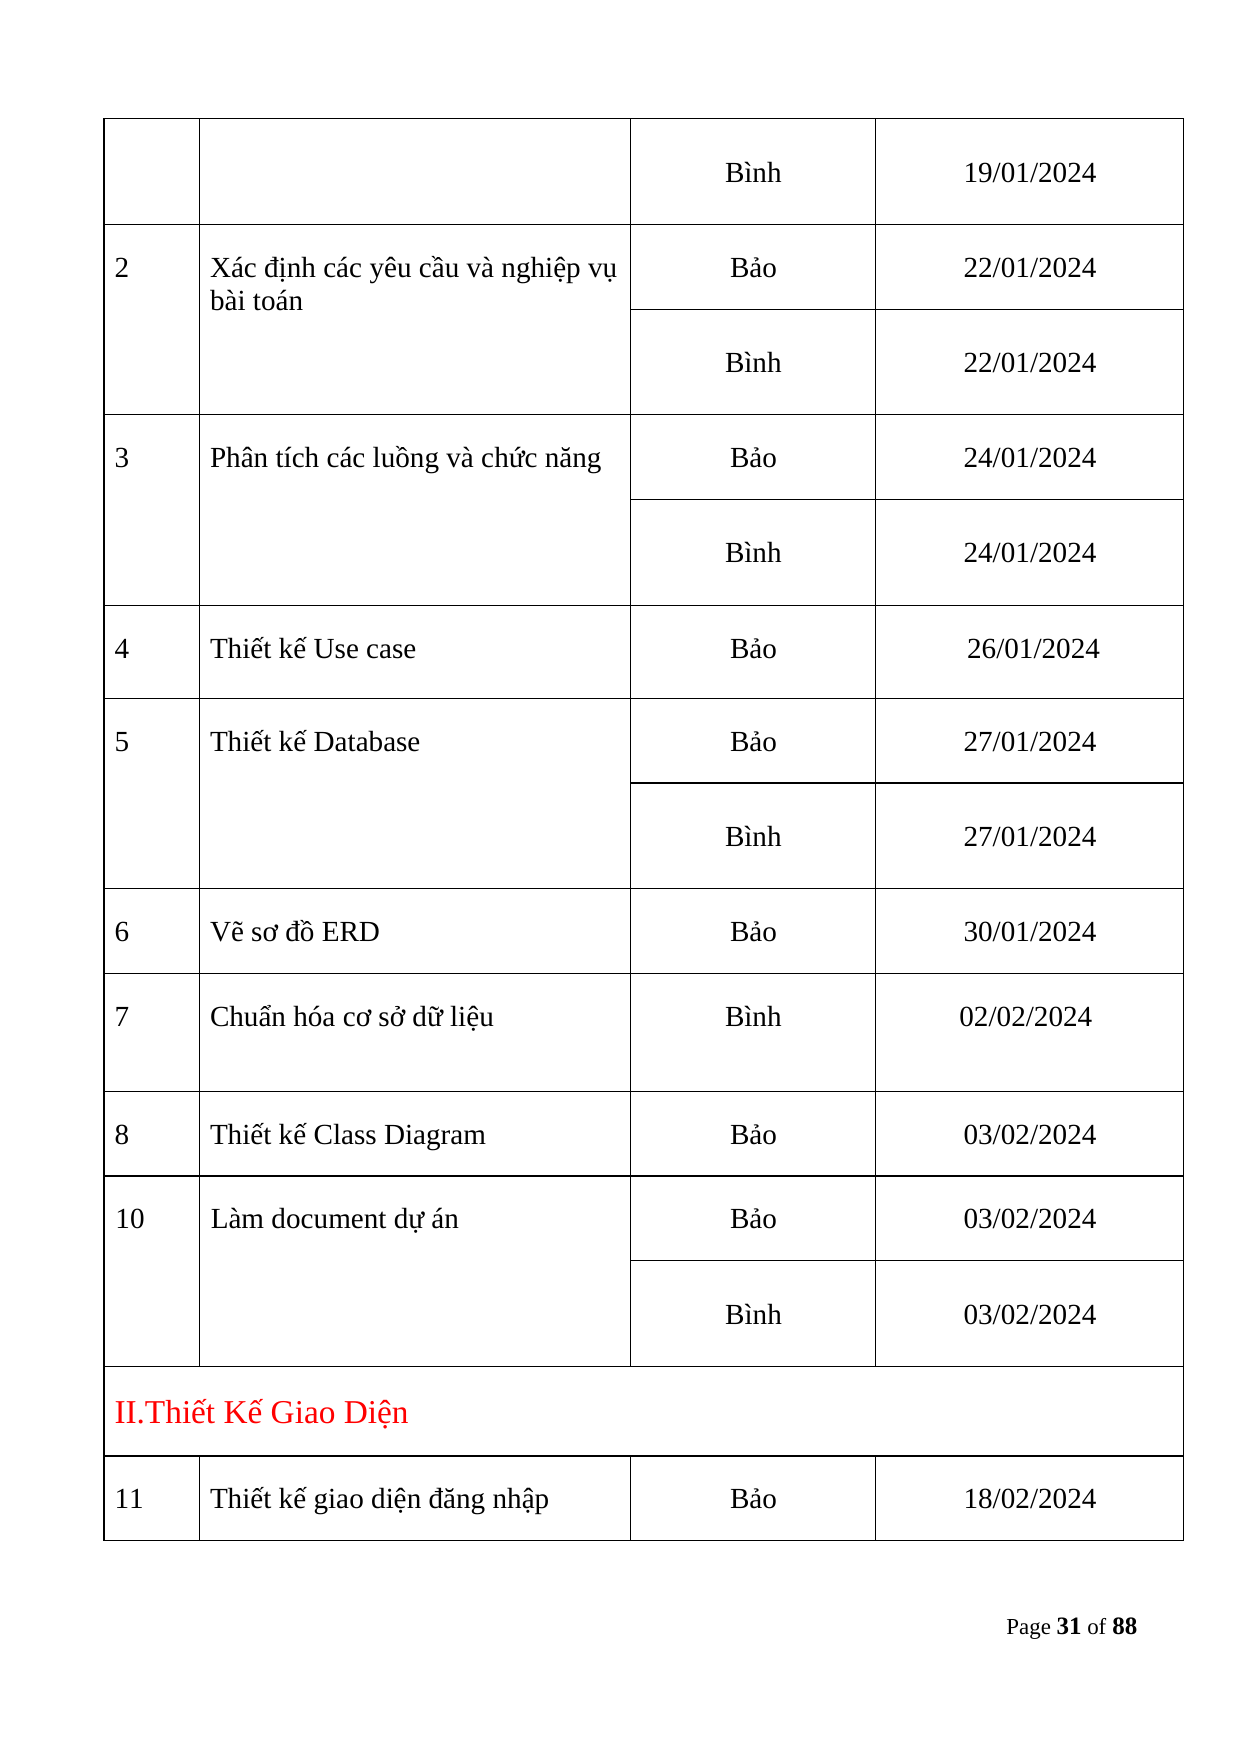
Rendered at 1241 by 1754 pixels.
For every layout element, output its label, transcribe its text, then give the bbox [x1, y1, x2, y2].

table_cell 3 [105, 415, 199, 604]
table_cell 22/01/2024 [876, 225, 1183, 308]
table_cell Bảo [631, 1092, 875, 1175]
table_cell 10 [105, 1177, 199, 1366]
table_cell 5 [105, 699, 199, 888]
table_cell Thiết kế Use case [200, 606, 630, 697]
table_cell Thiết kế giao diện đăng nhập [200, 1457, 630, 1540]
table_cell Bảo [631, 606, 875, 697]
table_cell 03/02/2024 [876, 1261, 1183, 1366]
table_cell 4 [105, 606, 199, 697]
table_cell 02/02/2024 [876, 974, 1183, 1091]
table_cell Bình [631, 784, 875, 888]
table_cell 8 [105, 1092, 199, 1175]
table_cell Bình [631, 119, 875, 224]
table_cell II.Thiết Kế Giao Diện [105, 1367, 1183, 1455]
table_cell 03/02/2024 [876, 1092, 1183, 1175]
table_cell 19/01/2024 [876, 119, 1183, 224]
table_cell 03/02/2024 [876, 1177, 1183, 1260]
table_cell 24/01/2024 [876, 500, 1183, 604]
table_cell 7 [105, 974, 199, 1091]
table_cell 18/02/2024 [876, 1457, 1183, 1540]
table_cell Bảo [631, 415, 875, 499]
table_cell Bảo [631, 1177, 875, 1260]
table_cell Xác định các yêu cầu và nghiệp vụ bài toán [200, 225, 630, 414]
table_cell Bảo [631, 889, 875, 973]
table_cell 22/01/2024 [876, 310, 1183, 414]
table_cell Thiết kế Database [200, 699, 630, 888]
table_cell 6 [105, 889, 199, 973]
table_cell 1 [105, 119, 199, 224]
table_cell Bình [631, 974, 875, 1091]
table_cell 27/01/2024 [876, 699, 1183, 782]
table_cell Vẽ sơ đồ ERD [200, 889, 630, 973]
table_cell 26/01/2024 [876, 606, 1183, 697]
table_cell 24/01/2024 [876, 415, 1183, 499]
table_cell Bảo [631, 1457, 875, 1540]
table_cell Chuẩn hóa cơ sở dữ liệu [200, 974, 630, 1091]
table_cell 30/01/2024 [876, 889, 1183, 973]
table_cell 11 [105, 1457, 199, 1540]
table_cell 2 [105, 225, 199, 414]
table_cell Làm document dự án [200, 1177, 630, 1366]
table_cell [200, 119, 630, 224]
table_cell 27/01/2024 [876, 784, 1183, 888]
table_cell Bảo [631, 225, 875, 308]
table_cell Bình [631, 1261, 875, 1366]
table_cell Bình [631, 310, 875, 414]
table_cell Bình [631, 500, 875, 604]
table_cell Phân tích các luồng và chức năng [200, 415, 630, 604]
table_cell Bảo [631, 699, 875, 782]
table_cell Thiết kế Class Diagram [200, 1092, 630, 1175]
